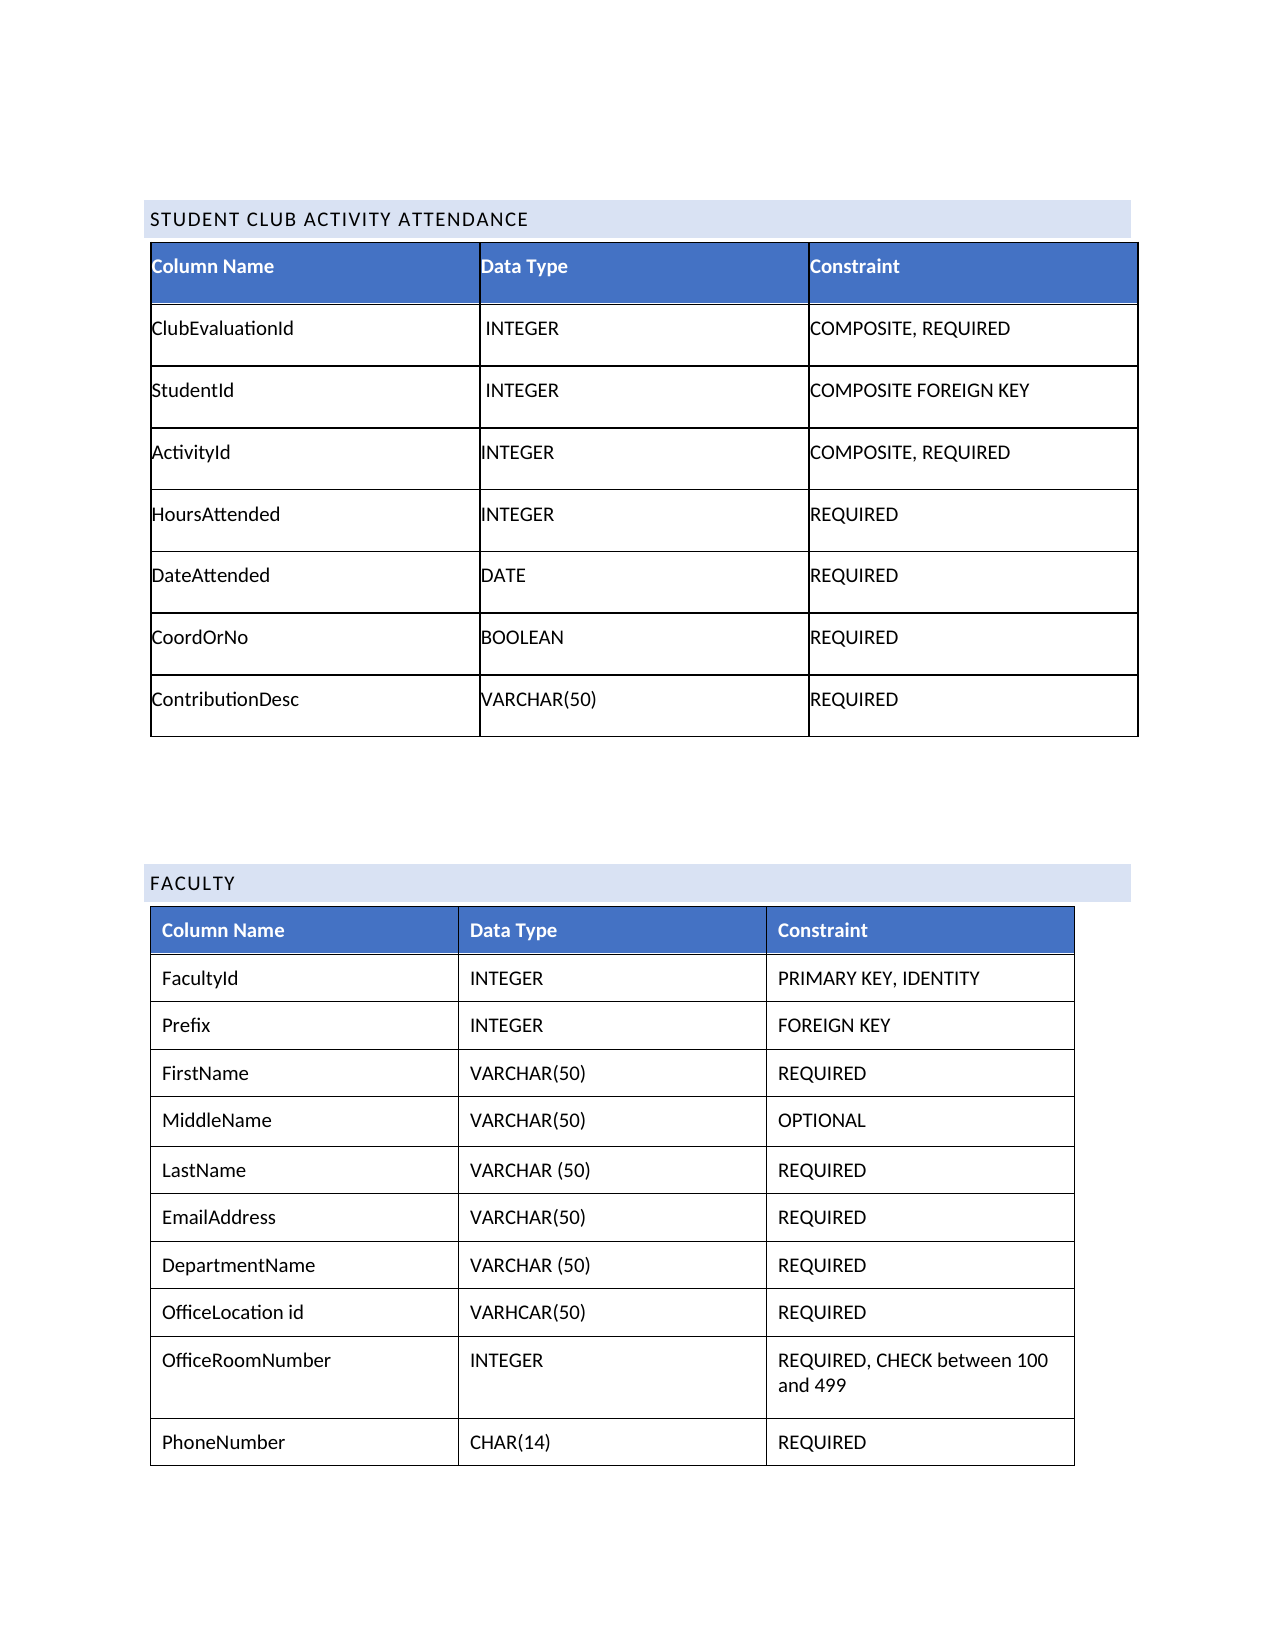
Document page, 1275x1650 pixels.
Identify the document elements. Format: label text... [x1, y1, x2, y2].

table_header Data Type [481, 243, 808, 303]
table_cell MiddleName [151, 1097, 458, 1146]
table_cell OfficeLocation id [151, 1289, 458, 1336]
table_cell VARCHAR(50) [459, 1050, 766, 1096]
table_cell REQUIRED [767, 1242, 1074, 1288]
table_cell REQUIRED [810, 552, 1137, 612]
table_cell REQUIRED [810, 490, 1137, 551]
table_cell INTEGER [481, 305, 808, 365]
table_cell PhoneNumber [151, 1419, 458, 1465]
table_cell INTEGER [459, 1337, 766, 1418]
table_cell REQUIRED [767, 1147, 1074, 1193]
table_cell REQUIRED [767, 1050, 1074, 1096]
table_cell INTEGER [481, 367, 808, 427]
table_cell DATE [481, 552, 808, 612]
table_cell REQUIRED [767, 1194, 1074, 1241]
table_cell PRIMARY KEY, IDENTITY [767, 955, 1074, 1001]
table_cell FirstName [151, 1050, 458, 1096]
table_cell VARHCAR(50) [459, 1289, 766, 1336]
table_cell DepartmentName [151, 1242, 458, 1288]
table_cell Prefix [151, 1002, 458, 1048]
subtitle STUDENT CLUB ACTIVITY ATTENDANCE [150, 206, 1125, 232]
table_cell REQUIRED [810, 614, 1137, 674]
table_cell INTEGER [459, 955, 766, 1001]
table_header Column Name [152, 243, 479, 303]
table_cell INTEGER [459, 1002, 766, 1048]
table_cell VARCHAR (50) [459, 1147, 766, 1193]
table_cell FacultyId [151, 955, 458, 1001]
table_cell REQUIRED [767, 1289, 1074, 1336]
table_cell VARCHAR(50) [459, 1194, 766, 1241]
table_cell COMPOSITE, REQUIRED [810, 429, 1137, 489]
table_cell HoursAttended [152, 490, 479, 551]
table_cell VARCHAR(50) [481, 676, 808, 736]
table_cell DateAttended [152, 552, 479, 612]
table_header Constraint [767, 907, 1074, 953]
table_cell INTEGER [481, 490, 808, 551]
table_cell FOREIGN KEY [767, 1002, 1074, 1048]
table_header Column Name [151, 907, 458, 953]
table_cell REQUIRED [767, 1419, 1074, 1465]
table_cell INTEGER [481, 429, 808, 489]
table_cell ActivityId [152, 429, 479, 489]
table_cell ContributionDesc [152, 676, 479, 736]
table_cell ClubEvaluationId [152, 305, 479, 365]
table_cell VARCHAR(50) [459, 1097, 766, 1146]
table_cell VARCHAR (50) [459, 1242, 766, 1288]
table_cell OPTIONAL [767, 1097, 1074, 1146]
table_cell EmailAddress [151, 1194, 458, 1241]
table_header Data Type [459, 907, 766, 953]
table_cell OfficeRoomNumber [151, 1337, 458, 1418]
table_cell LastName [151, 1147, 458, 1193]
table_cell COMPOSITE FOREIGN KEY [810, 367, 1137, 427]
table_cell REQUIRED [810, 676, 1137, 736]
table_cell BOOLEAN [481, 614, 808, 674]
table_cell REQUIRED, CHECK between 100 and 499 [767, 1337, 1074, 1418]
subtitle Faculty [150, 871, 1125, 896]
table_cell CoordOrNo [152, 614, 479, 674]
table_cell CHAR(14) [459, 1419, 766, 1465]
table_cell StudentId [152, 367, 479, 427]
table_header Constraint [810, 243, 1137, 303]
table_cell COMPOSITE, REQUIRED [810, 305, 1137, 365]
